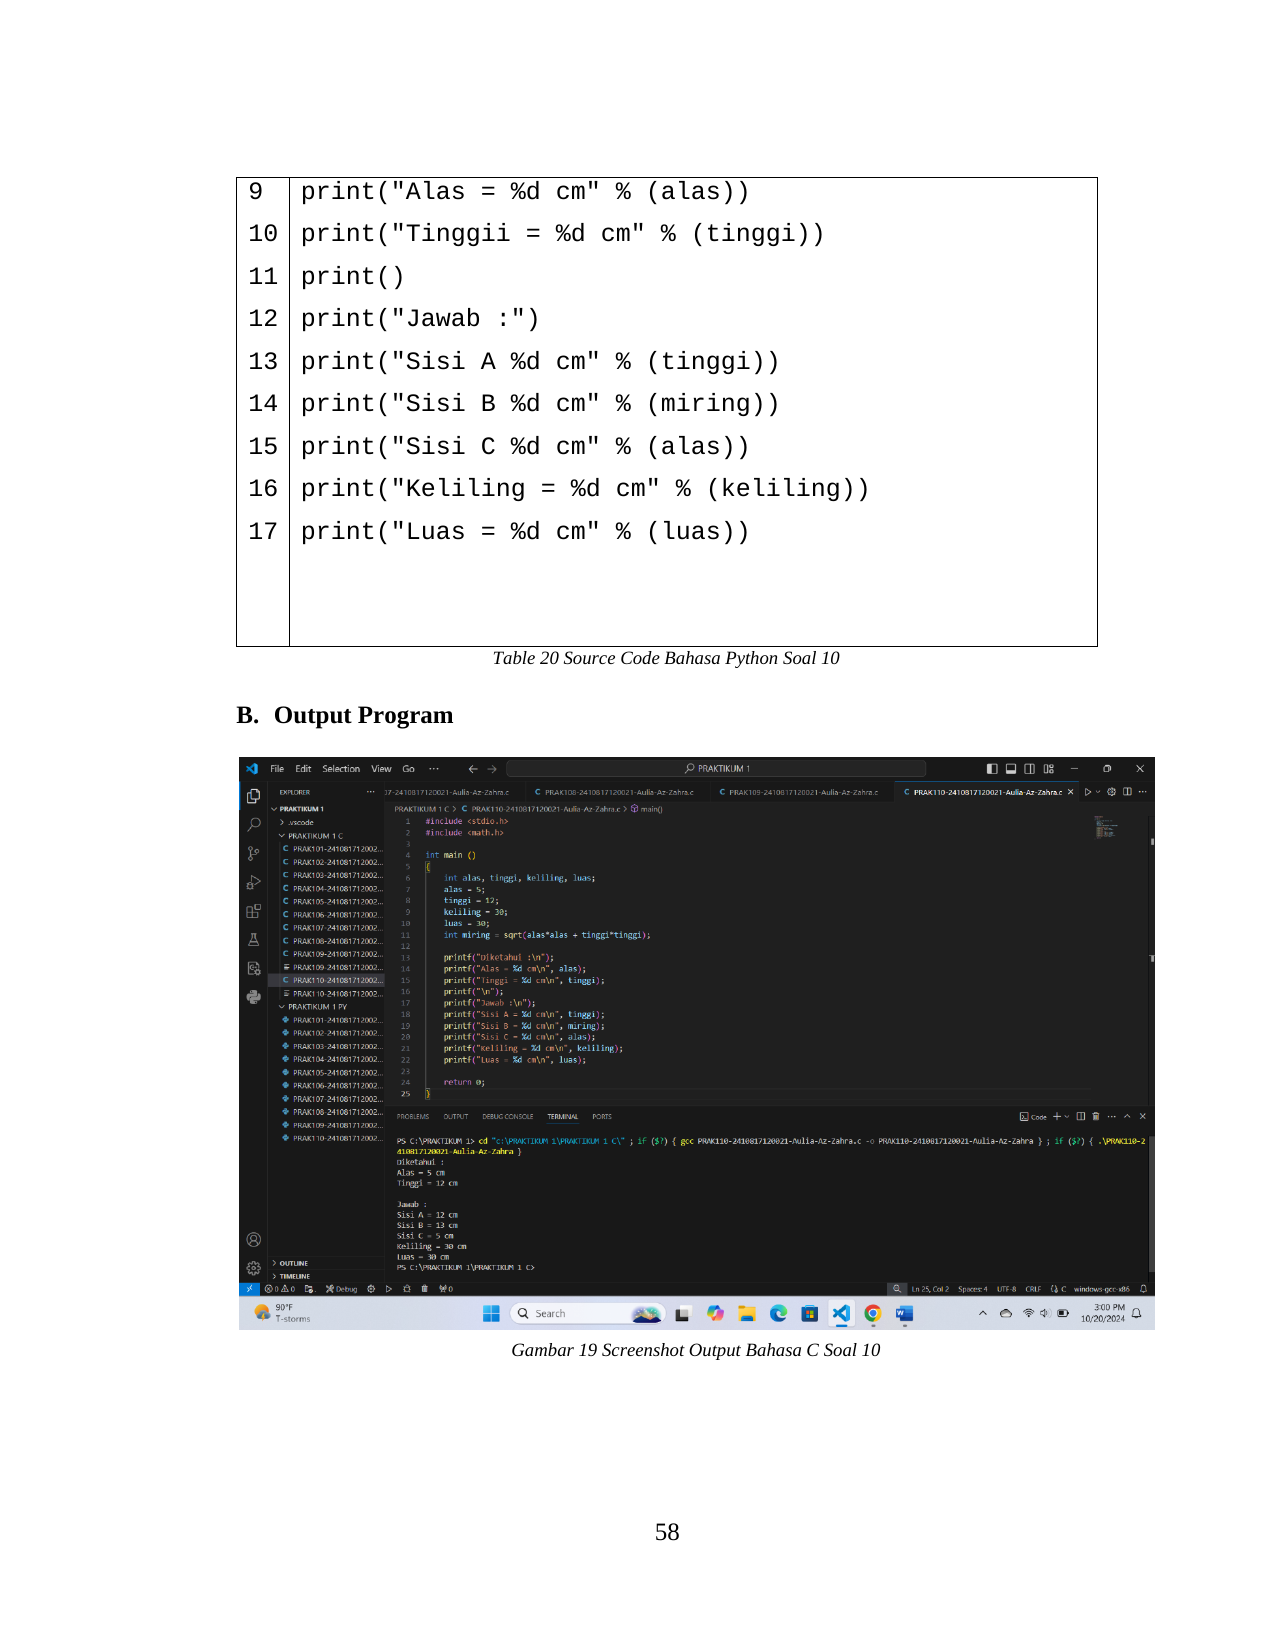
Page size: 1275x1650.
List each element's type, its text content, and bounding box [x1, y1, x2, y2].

text Table 20 Source Code Bahasa Python Soal 10 [236, 647, 1098, 668]
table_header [290, 178, 1097, 646]
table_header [237, 178, 289, 646]
subtitle Output Program [236, 700, 1098, 729]
picture [239, 757, 1155, 1330]
